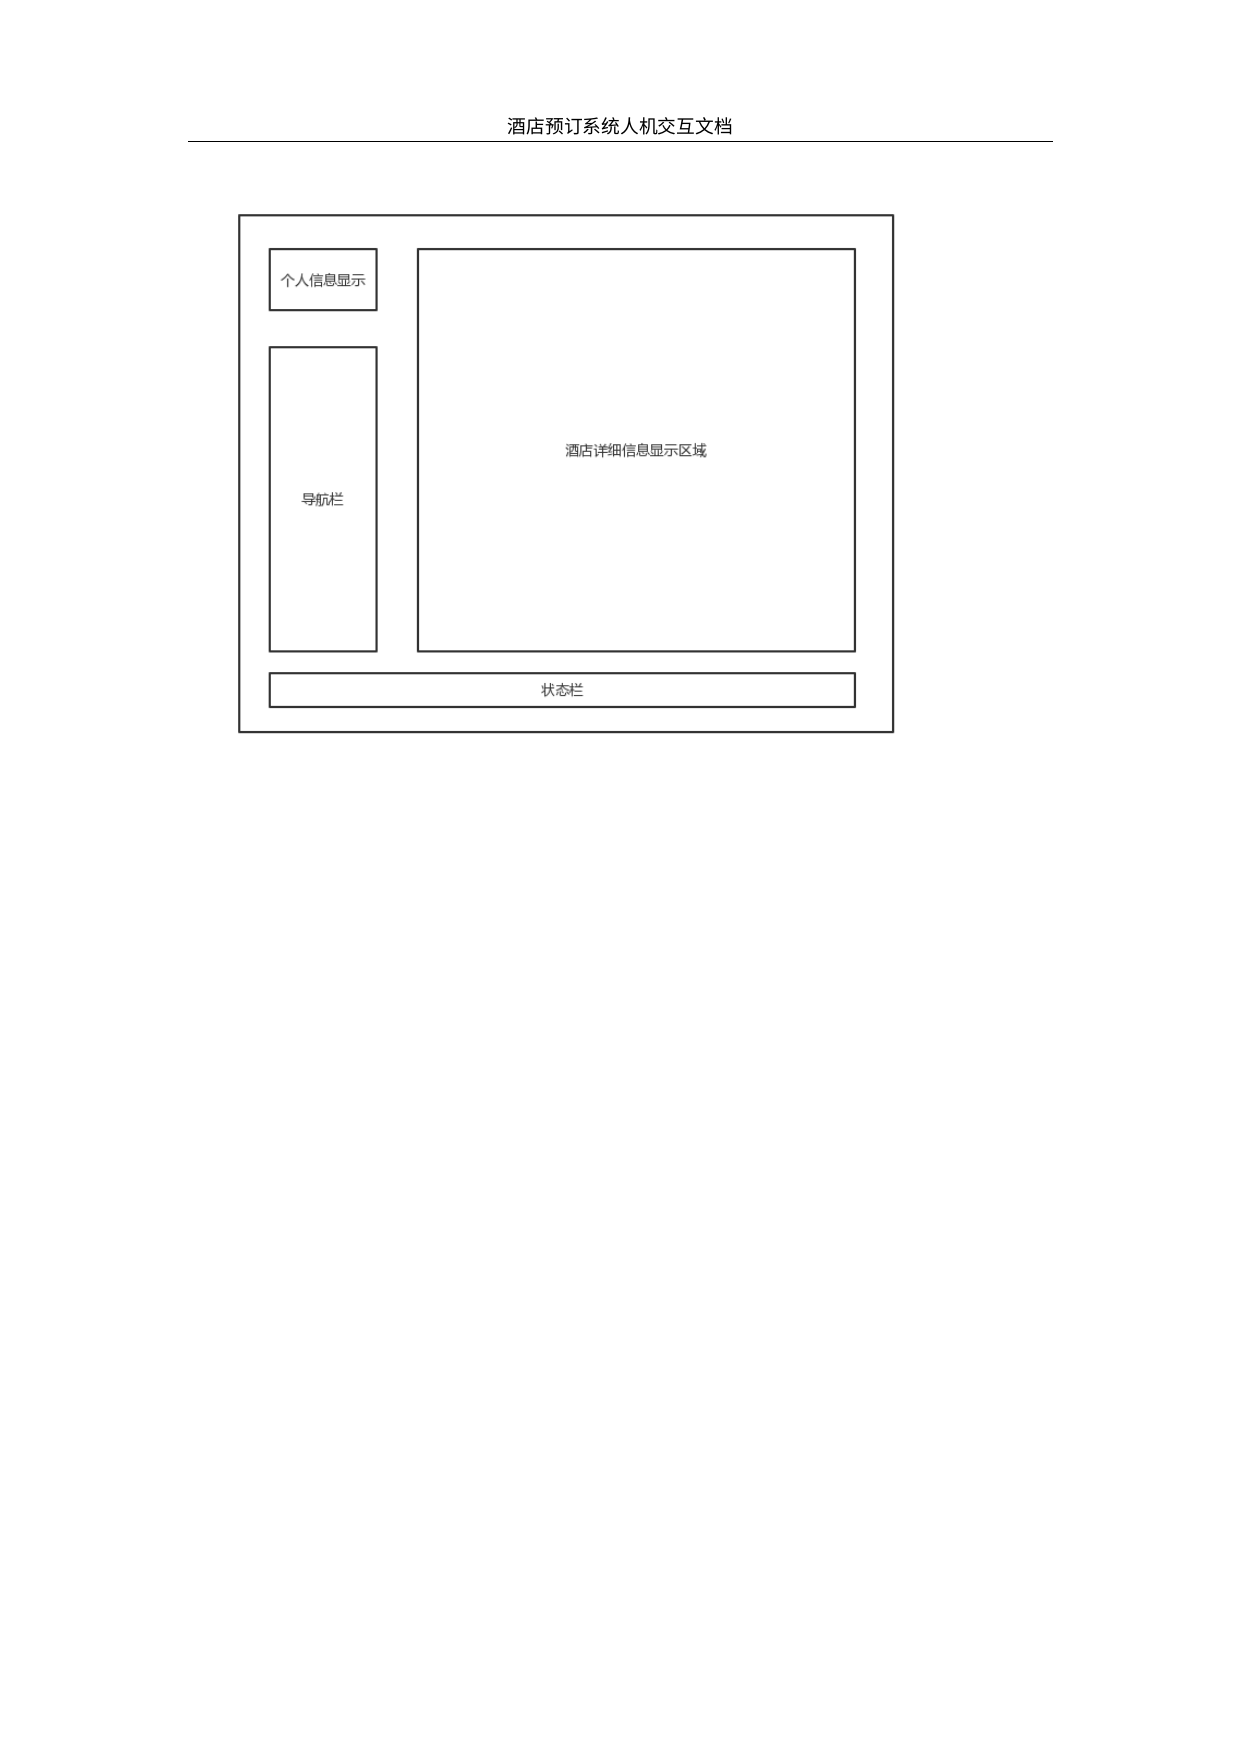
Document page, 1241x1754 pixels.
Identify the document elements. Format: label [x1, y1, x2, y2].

picture [187, 163, 928, 767]
